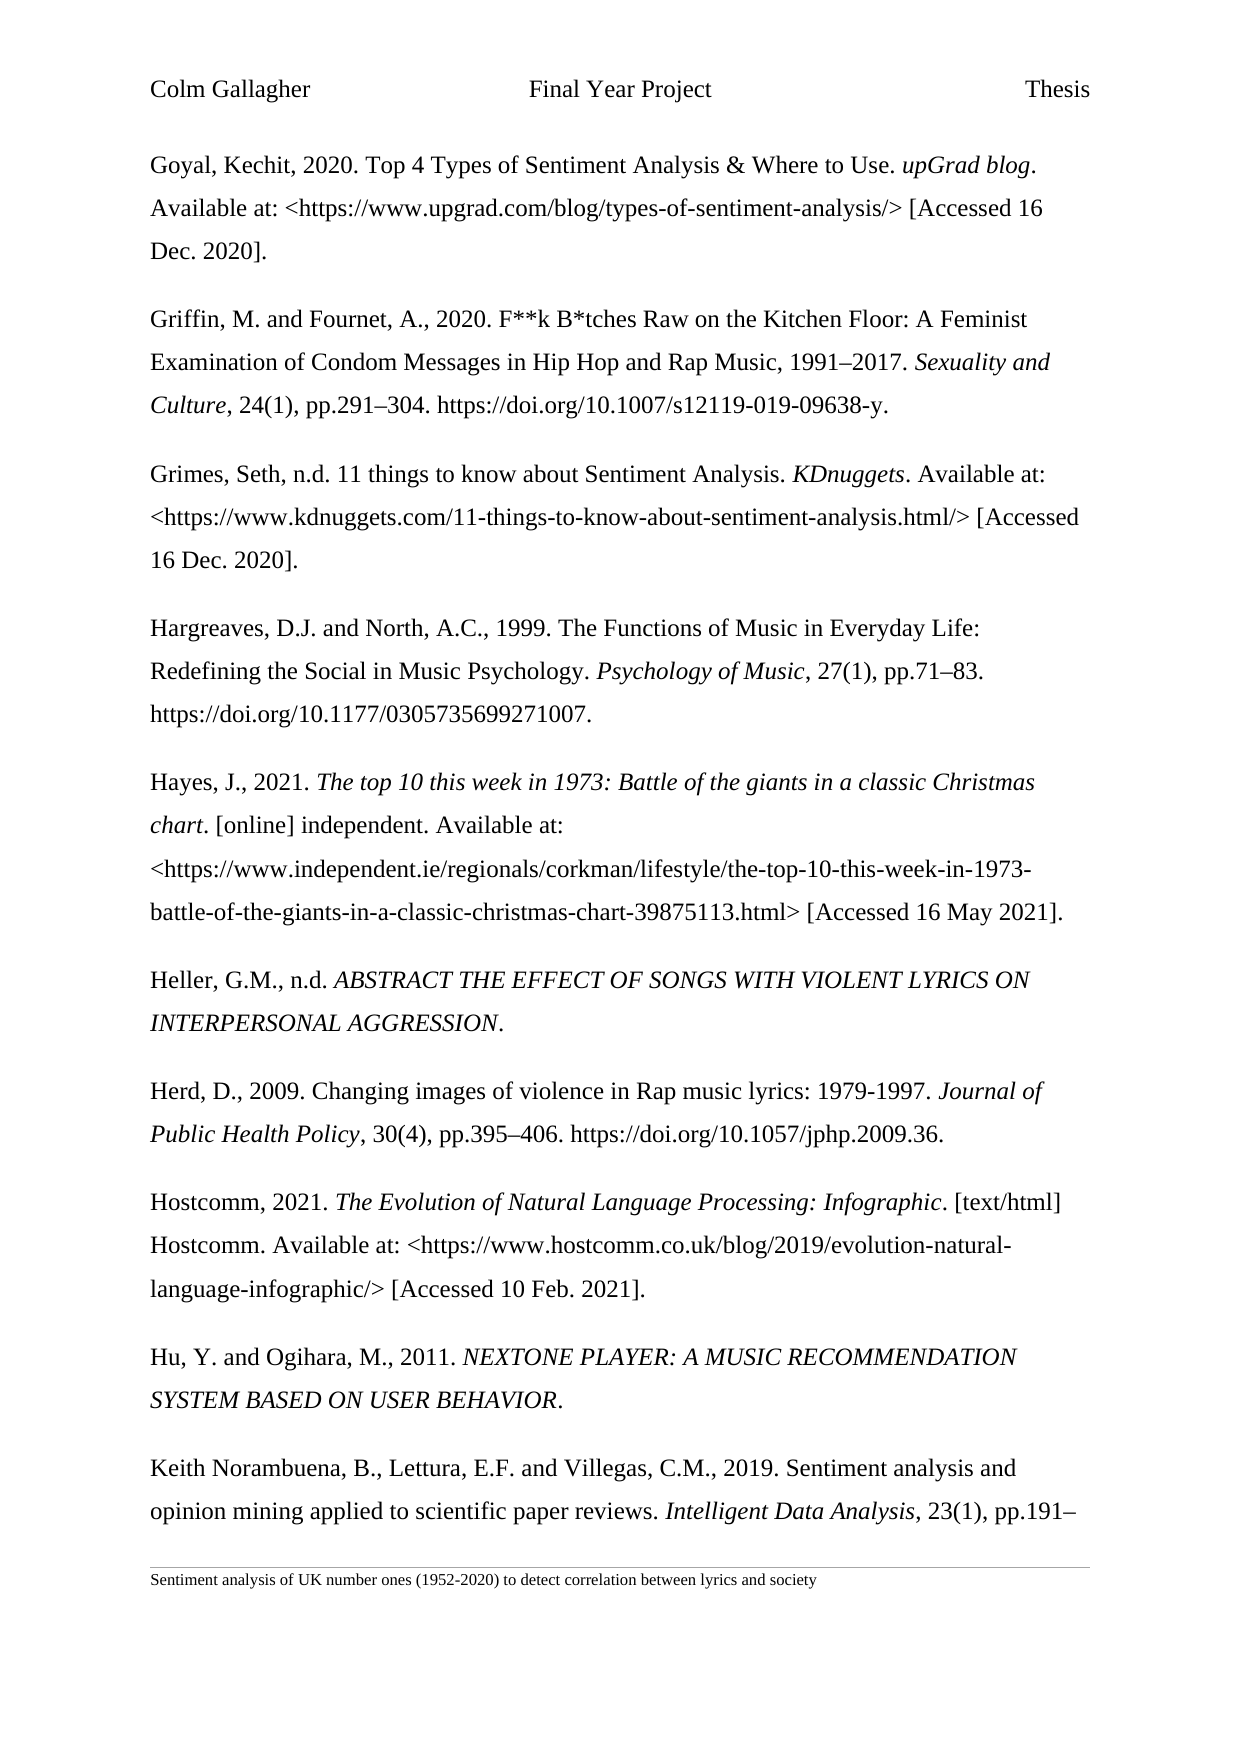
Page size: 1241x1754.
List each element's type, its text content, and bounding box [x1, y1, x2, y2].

text Grimes, Seth, n.d. 11 things to know about Sentiment Analysis. KDnuggets. Available at: <https://www.kdnuggets.com/11-things-to-know-about-sentiment-analysis.html/> [Accessed 16 Dec. 2020]. [150, 459, 1090, 574]
text Herd, D., 2009. Changing images of violence in Rap music lyrics: 1979-1997. Journal of Public Health Policy, 30(4), pp.395–406. https://doi.org/10.1057/jphp.2009.36. [150, 1076, 1090, 1148]
text Griffin, M. and Fournet, A., 2020. F**k B*tches Raw on the Kitchen Floor: A Feminist Examination of Condom Messages in Hip Hop and Rap Music, 1991–2017. Sexuality and Culture, 24(1), pp.291–304. https://doi.org/10.1007/s12119-019-09638-y. [150, 304, 1090, 419]
text Hostcomm, 2021. The Evolution of Natural Language Processing: Infographic. [text/html] Hostcomm. Available at: <https://www.hostcomm.co.uk/blog/2019/evolution-natural-language-infographic/> [Accessed 10 Feb. 2021]. [150, 1187, 1090, 1302]
text Goyal, Kechit, 2020. Top 4 Types of Sentiment Analysis & Where to Use. upGrad blog. Available at: <https://www.upgrad.com/blog/types-of-sentiment-analysis/> [Accessed 16 Dec. 2020]. [150, 150, 1090, 265]
text Hu, Y. and Ogihara, M., 2011. NEXTONE PLAYER: A MUSIC RECOMMENDATION SYSTEM BASED ON USER BEHAVIOR. [150, 1342, 1090, 1414]
text Hargreaves, D.J. and North, A.C., 1999. The Functions of Music in Everyday Life: Redefining the Social in Music Psychology. Psychology of Music, 27(1), pp.71–83. https://doi.org/10.1177/0305735699271007. [150, 613, 1090, 728]
text Hayes, J., 2021. The top 10 this week in 1973: Battle of the giants in a classic Christmas chart. [online] independent. Available at: <https://www.independent.ie/regionals/corkman/lifestyle/the-top-10-this-week-in-1973-battle-of-the-giants-in-a-classic-christmas-chart-39875113.html> [Accessed 16 May 2021]. [150, 767, 1090, 926]
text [150, 1453, 1090, 1525]
text Heller, G.M., n.d. ABSTRACT THE EFFECT OF SONGS WITH VIOLENT LYRICS ON INTERPERSONAL AGGRESSION. [150, 965, 1090, 1037]
